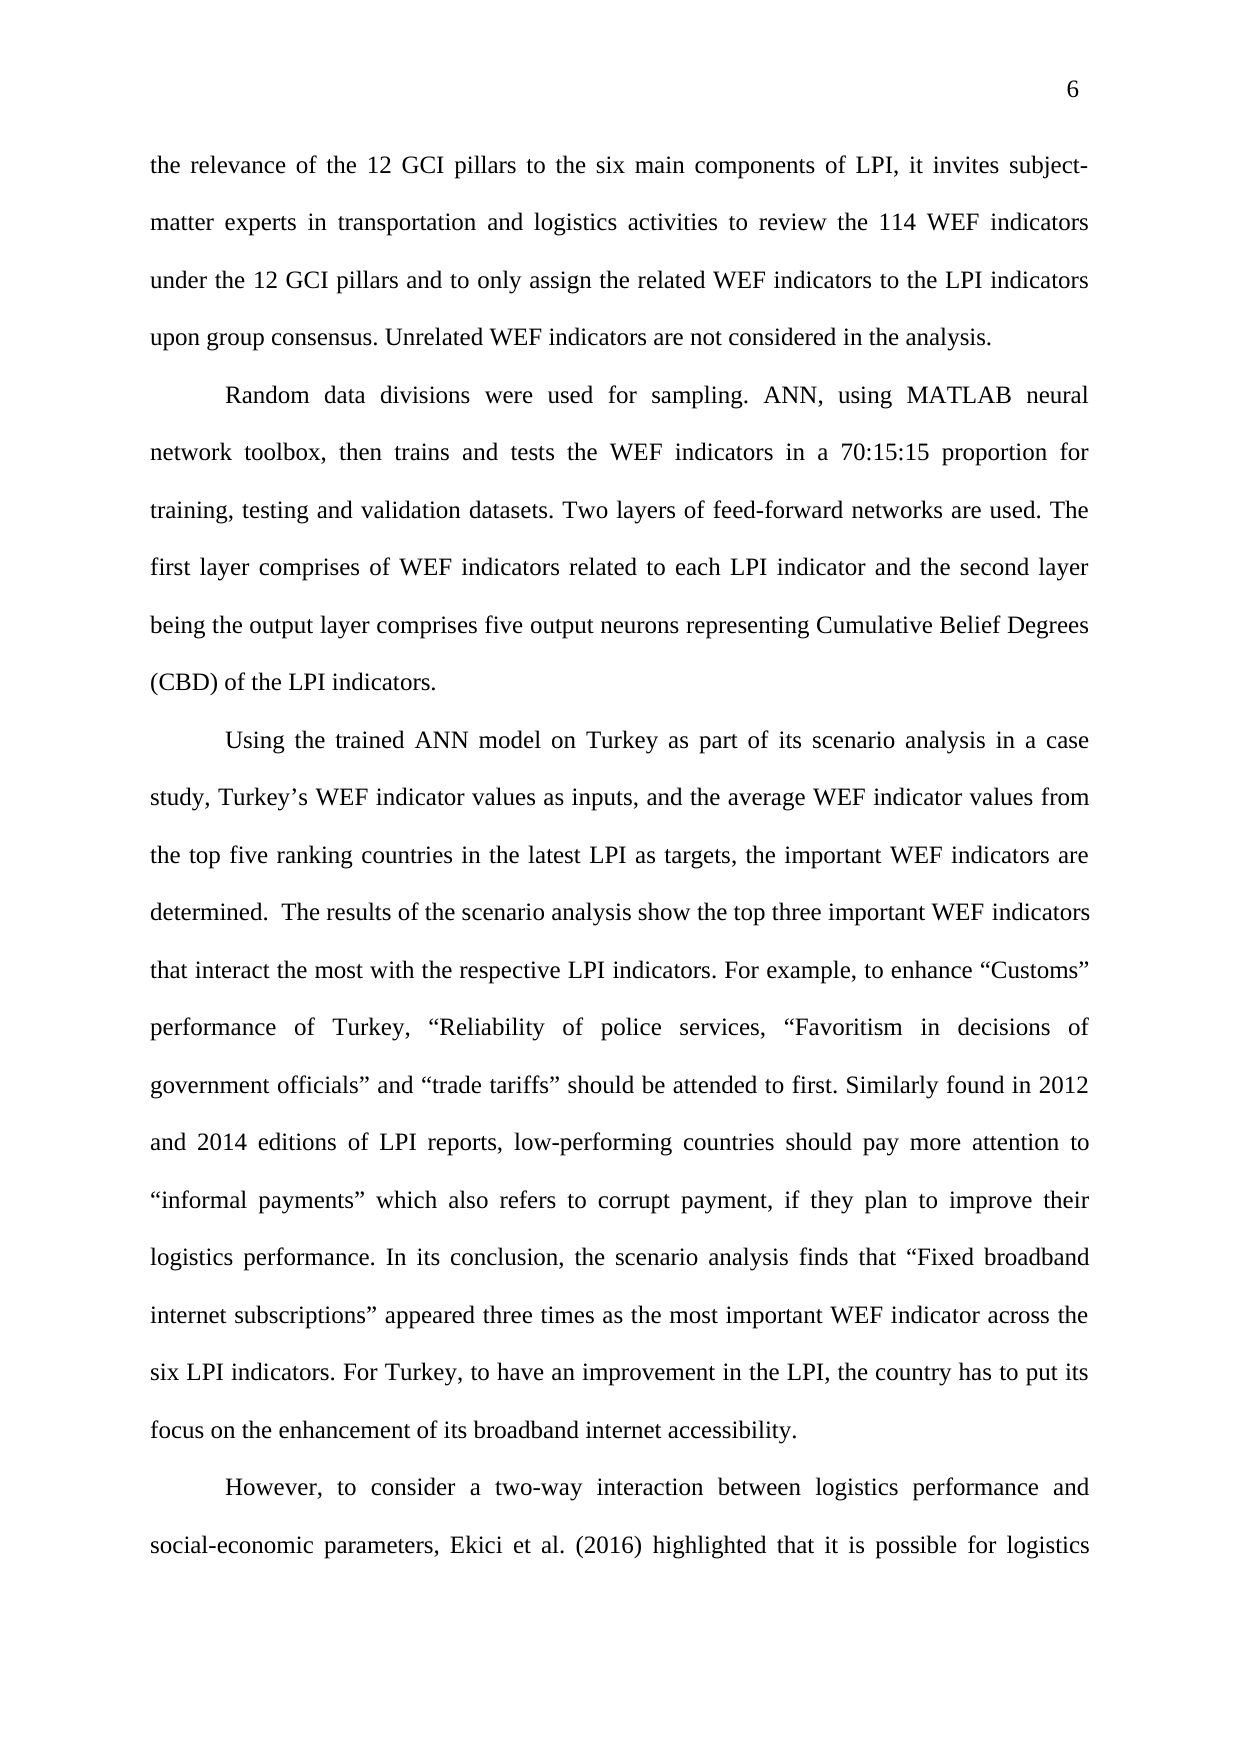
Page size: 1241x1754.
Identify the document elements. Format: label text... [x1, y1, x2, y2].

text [150, 1472, 1090, 1559]
text Random data divisions were used for sampling. ANN, using MATLAB neural network toolbox, then trains and tests the WEF indicators in a 70:15:15 proportion for training, testing and validation datasets. Two layers of feed-forward networks are used. The first layer comprises of WEF indicators related to each LPI indicator and the second layer being the output layer comprises five output neurons representing Cumulative Belief Degrees (CBD) of the LPI indicators. [150, 380, 1090, 696]
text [150, 150, 1090, 351]
text Using the trained ANN model on Turkey as part of its scenario analysis in a case study, Turkey’s WEF indicator values as inputs, and the average WEF indicator values from the top five ranking countries in the latest LPI as targets, the important WEF indicators are determined. The results of the scenario analysis show the top three important WEF indicators that interact the most with the respective LPI indicators. For example, to enhance “Customs” performance of Turkey, “Reliability of police services, “Favoritism in decisions of government officials” and “trade tariffs” should be attended to first. Similarly found in 2012 and 2014 editions of LPI reports, low-performing countries should pay more attention to “informal payments” which also refers to corrupt payment, if they plan to improve their logistics performance. In its conclusion, the scenario analysis finds that “Fixed broadband internet subscriptions” appeared three times as the most important WEF indicator across the six LPI indicators. For Turkey, to have an improvement in the LPI, the country has to put its focus on the enhancement of its broadband internet accessibility. [150, 725, 1090, 1444]
